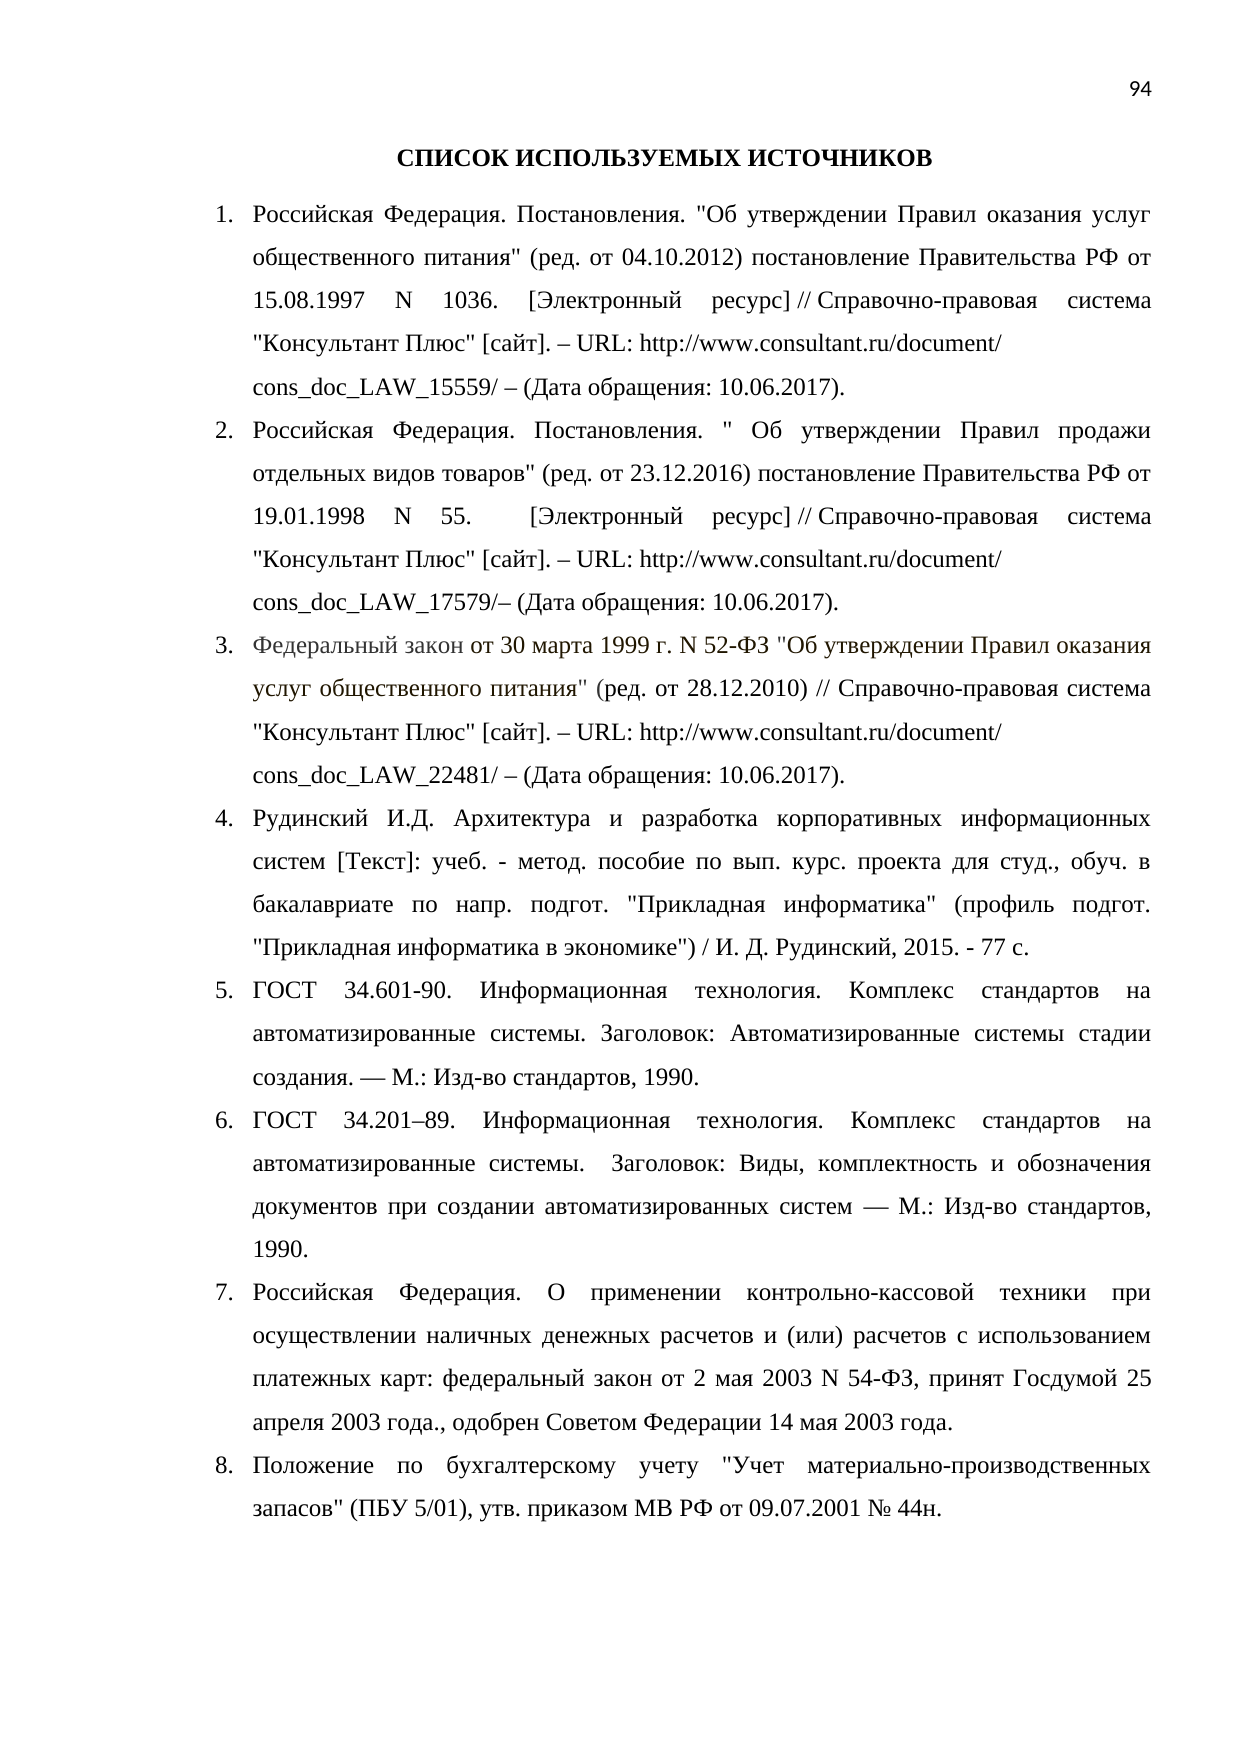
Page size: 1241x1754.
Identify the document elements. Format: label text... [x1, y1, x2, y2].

list Положение по бухгалтерскому учету "Учет материально-производственных запасов" (ПБУ 5/01), утв. приказом МВ РФ от 09.07.2001 № 44н. [215, 1450, 1152, 1522]
list Федеральный закон от 30 марта 1999 г. N 52-ФЗ "Об утверждении Правил оказания услуг общественного питания" (ред. от 28.12.2010) // Справочно-правовая система "Консультант Плюс" [сайт]. – URL: http://www.consultant.ru/document/cons_doc_LAW_22481/ – (Дата обращения: 10.06.2017). [215, 630, 1152, 788]
list ГОСТ 34.601-90. Информационная технология. Комплекс стандартов на автоматизированные системы. Заголовок: Автоматизированные системы стадии создания. — М.: Изд-во стандартов, 1990. [215, 975, 1152, 1090]
list Российская Федерация. Постановления. " Об утверждении Правил продажи отдельных видов товаров" (ред. от 23.12.2016) постановление Правительства РФ от 19.01.1998 N 55. [Электронный ресурс] // Справочно-правовая система "Консультант Плюс" [сайт]. – URL: http://www.consultant.ru/document/cons_doc_LAW_17579/– (Дата обращения: 10.06.2017). [215, 415, 1152, 616]
list Рудинский И.Д. Архитектура и разработка корпоративных информационных систем [Текст]: учеб. - метод. пособие по вып. курс. проекта для студ., обуч. в бакалавриате по напр. подгот. "Прикладная информатика" (профиль подгот. "Прикладная информатика в экономике") / И. Д. Рудинский, 2015. - 77 с. [215, 803, 1152, 961]
list Российская Федерация. О применении контрольно-кассовой техники при осуществлении наличных денежных расчетов и (или) расчетов с использованием платежных карт: федеральный закон от 2 мая 2003 N 54-ФЗ, принят Госдумой 25 апреля 2003 года., одобрен Советом Федерации 14 мая 2003 года. [215, 1277, 1152, 1435]
list Российская Федерация. Постановления. "Об утверждении Правил оказания услуг общественного питания" (ред. от 04.10.2012) постановление Правительства РФ от 15.08.1997 N 1036. [Электронный ресурс] // Справочно-правовая система "Консультант Плюс" [сайт]. – URL: http://www.consultant.ru/document/cons_doc_LAW_15559/ – (Дата обращения: 10.06.2017). [215, 199, 1152, 400]
text СПИСОК ИСПОЛЬЗУЕМЫХ ИСТОЧНИКОВ [177, 143, 1152, 172]
list ГОСТ 34.201–89. Информационная технология. Комплекс стандартов на автоматизированные системы. Заголовок: Виды, комплектность и обозначения документов при создании автоматизированных систем — М.: Изд-во стандартов, 1990. [215, 1105, 1152, 1263]
